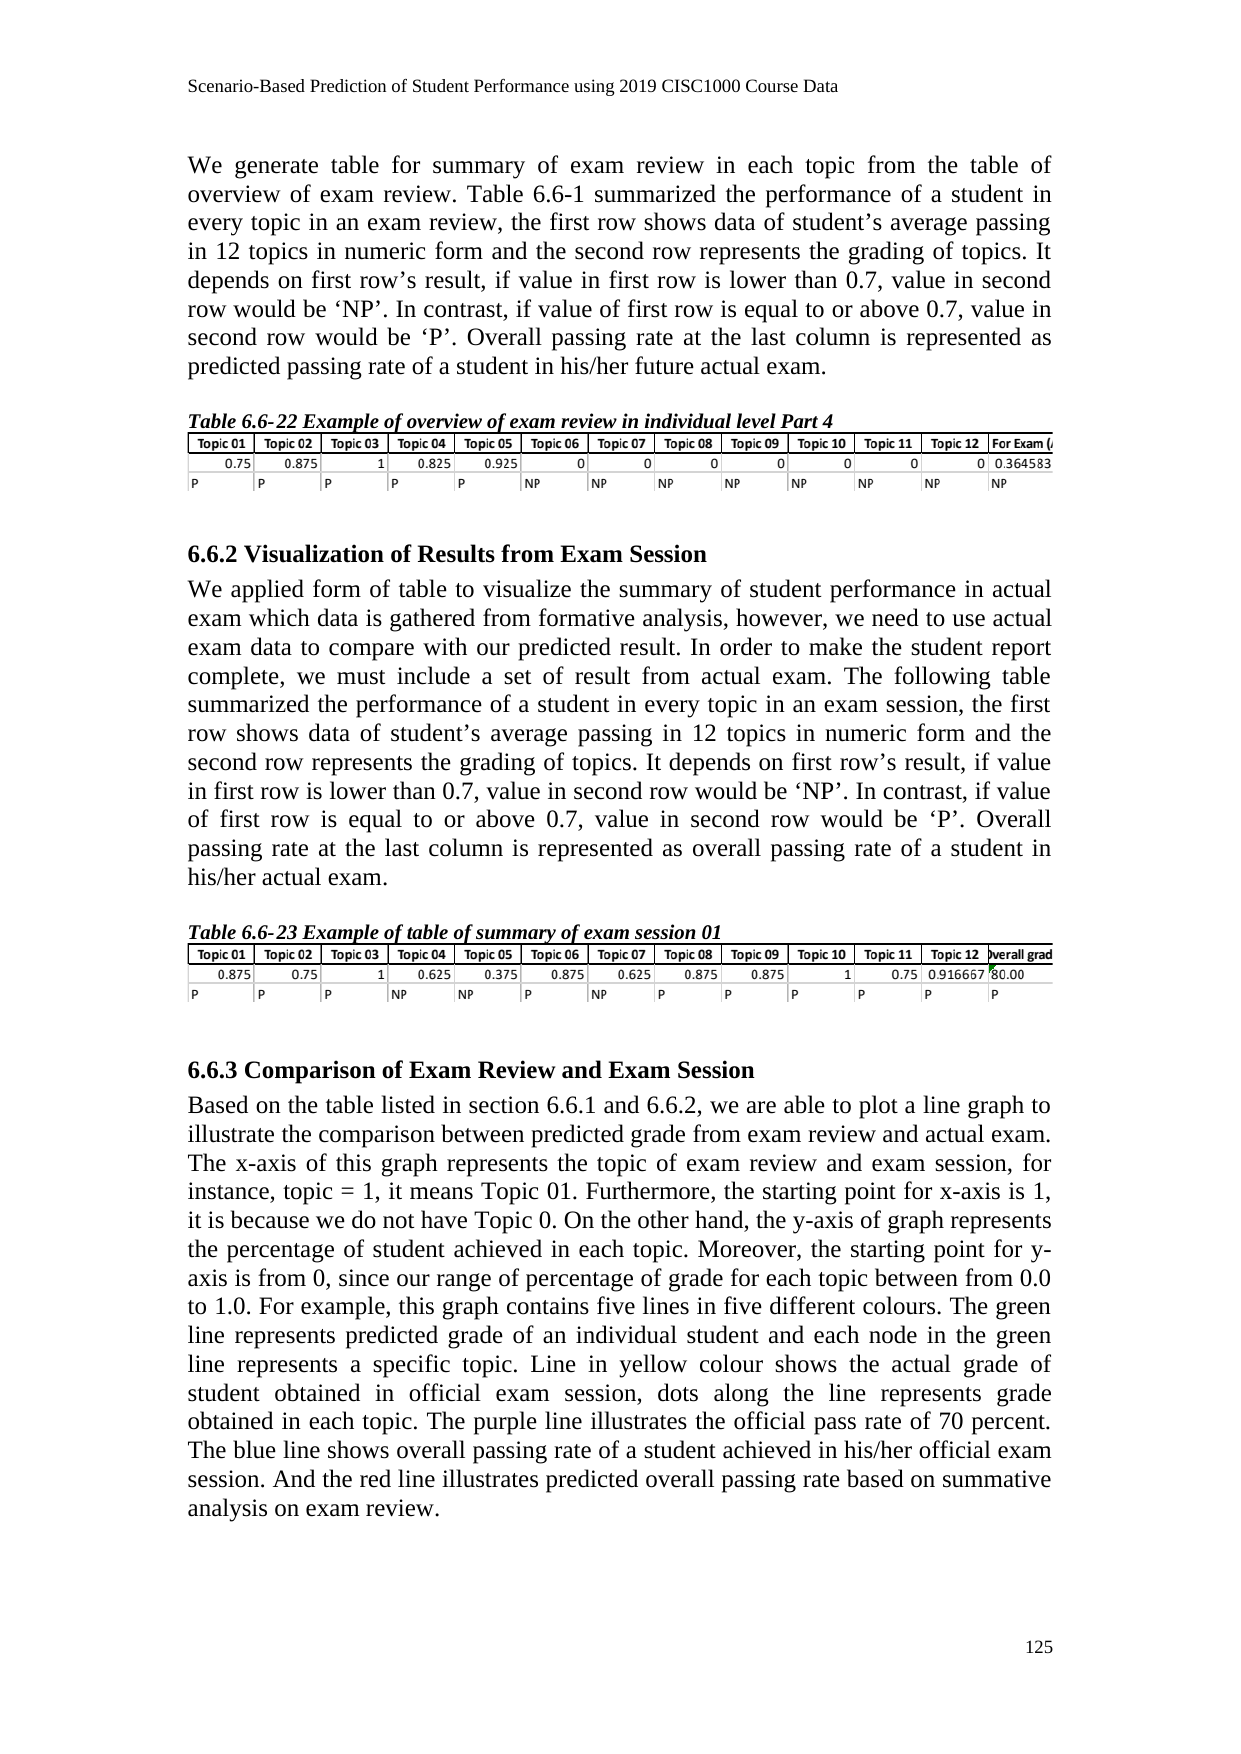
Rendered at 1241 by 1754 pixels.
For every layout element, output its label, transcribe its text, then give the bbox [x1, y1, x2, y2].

text Based on the table listed in section 6.6.1 and 6.6.2, we are able to plot a line graph to illustrate the comparison between predicted grade from exam review and actual exam. The x-axis of this graph represents the topic of exam review and exam session, for instance, topic = 1, it means Topic 01. Furthermore, the starting point for x-axis is 1, it is because we do not have Topic 0. On the other hand, the y-axis of graph represents the percentage of student achieved in each topic. Moreover, the starting point for y-axis is from 0, since our range of percentage of grade for each topic between from 0.0 to 1.0. For example, this graph contains five lines in five different colours. The green line represents predicted grade of an individual student and each node in the green line represents a specific topic. Line in yellow colour shows the actual grade of student obtained in official exam session, dots along the line represents grade obtained in each topic. The purple line illustrates the official pass rate of 70 percent. The blue line shows overall passing rate of a student achieved in his/her official exam session. And the red line illustrates predicted overall passing rate based on summative analysis on exam review. [187, 1090, 1053, 1521]
subtitle Visualization of Results from Exam Session [187, 539, 1053, 568]
text We applied form of table to visualize the summary of student performance in actual exam which data is gathered from formative analysis, however, we need to use actual exam data to compare with our predicted result. In order to make the student report complete, we must include a set of result from actual exam. The following table summarized the performance of a student in every topic in an exam session, the first row shows data of student’s average passing in 12 topics in numeric form and the second row represents the grading of topics. It depends on first row’s result, if value in first row is lower than 0.7, value in second row would be ‘NP’. In contrast, if value of first row is equal to or above 0.7, value in second row would be ‘P’. Overall passing rate at the last column is represented as overall passing rate of a student in his/her actual exam. [187, 574, 1053, 891]
subtitle Comparison of Exam Review and Exam Session [187, 1055, 1053, 1084]
text We generate table for summary of exam review in each topic from the table of overview of exam review. Table 6.6-1 summarized the performance of a student in every topic in an exam review, the first row shows data of student’s average passing in 12 topics in numeric form and the second row represents the grading of topics. It depends on first row’s result, if value in first row is lower than 0.7, value in second row would be ‘NP’. In contrast, if value of first row is equal to or above 0.7, value in second row would be ‘P’. Overall passing rate at the last column is represented as predicted passing rate of a student in his/her future actual exam. [187, 150, 1053, 380]
